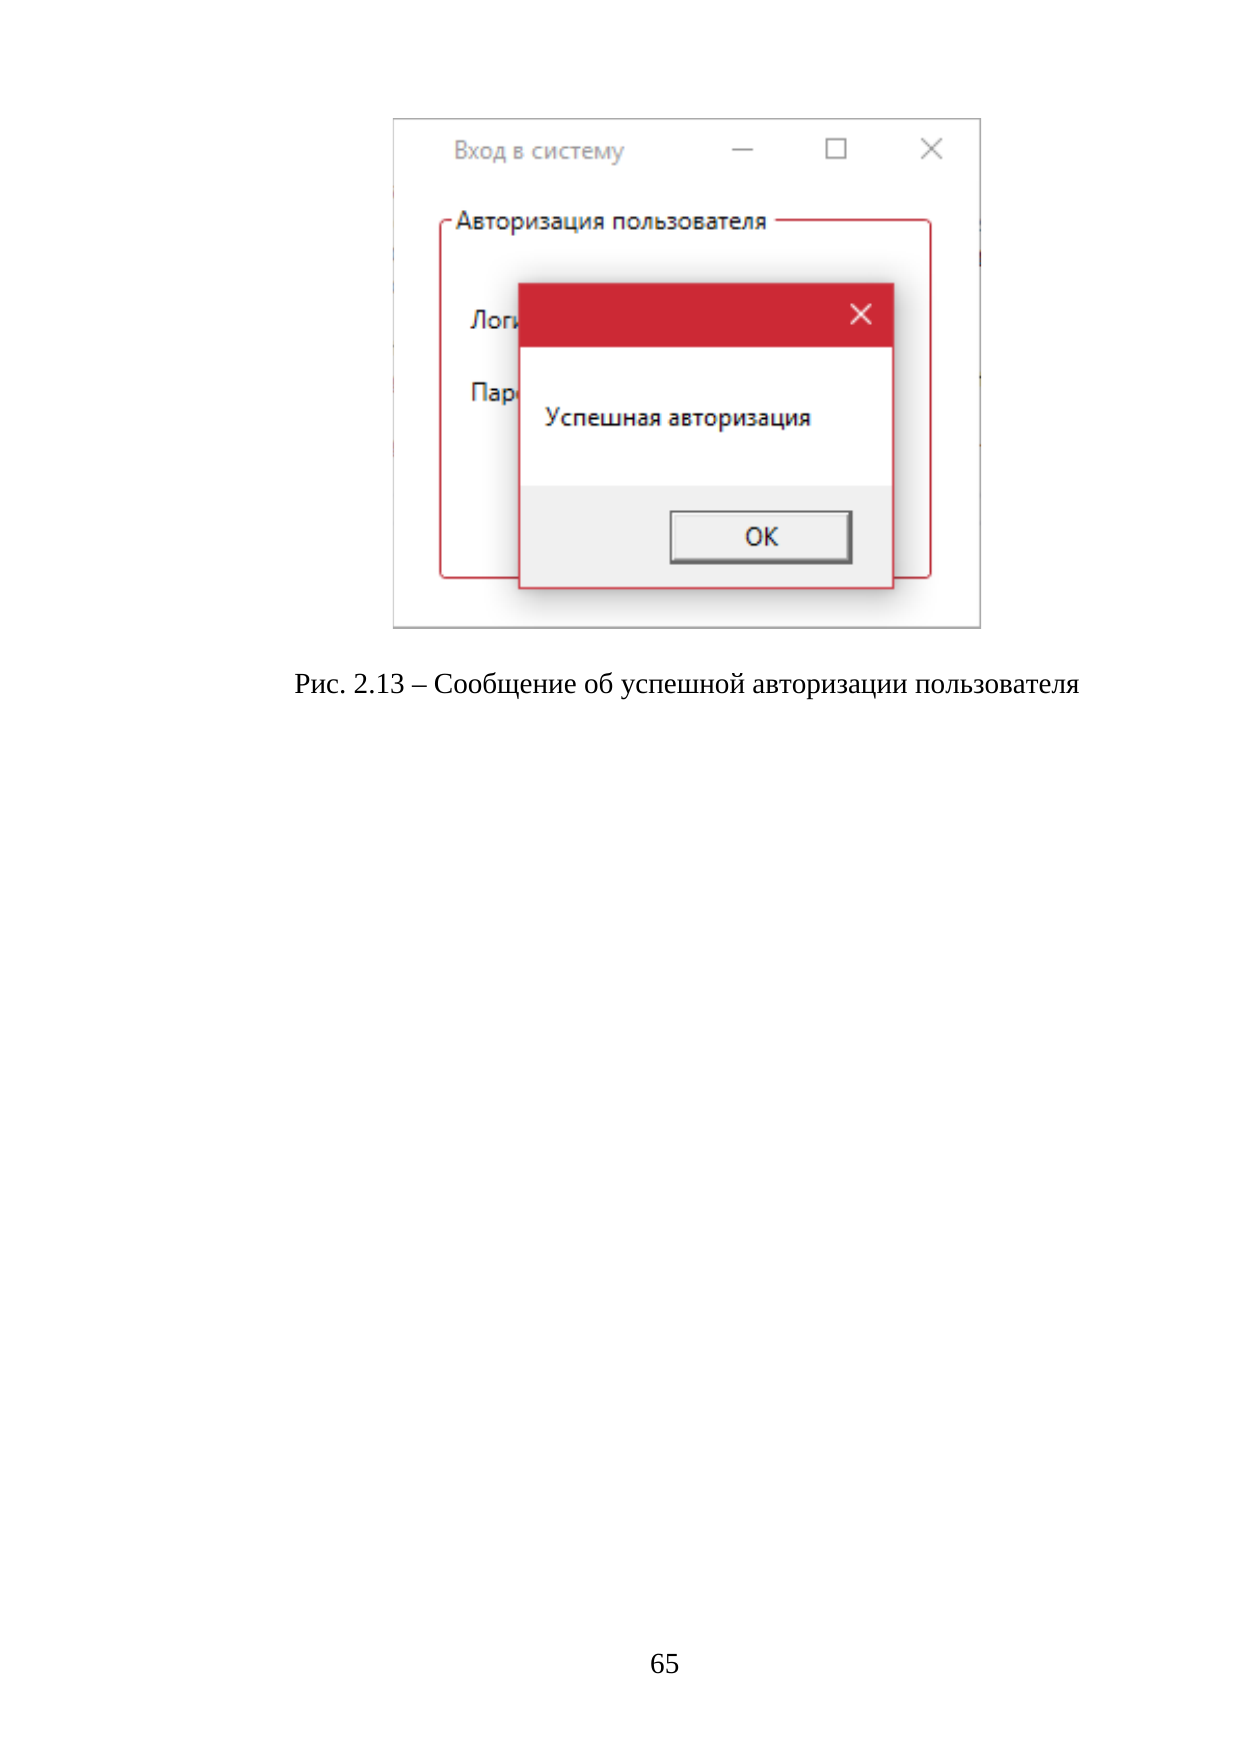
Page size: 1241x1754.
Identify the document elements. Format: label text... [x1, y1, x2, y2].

text Рис. 2.13 – Сообщение об успешной авторизации пользователя [222, 667, 1152, 700]
picture [392, 118, 982, 629]
